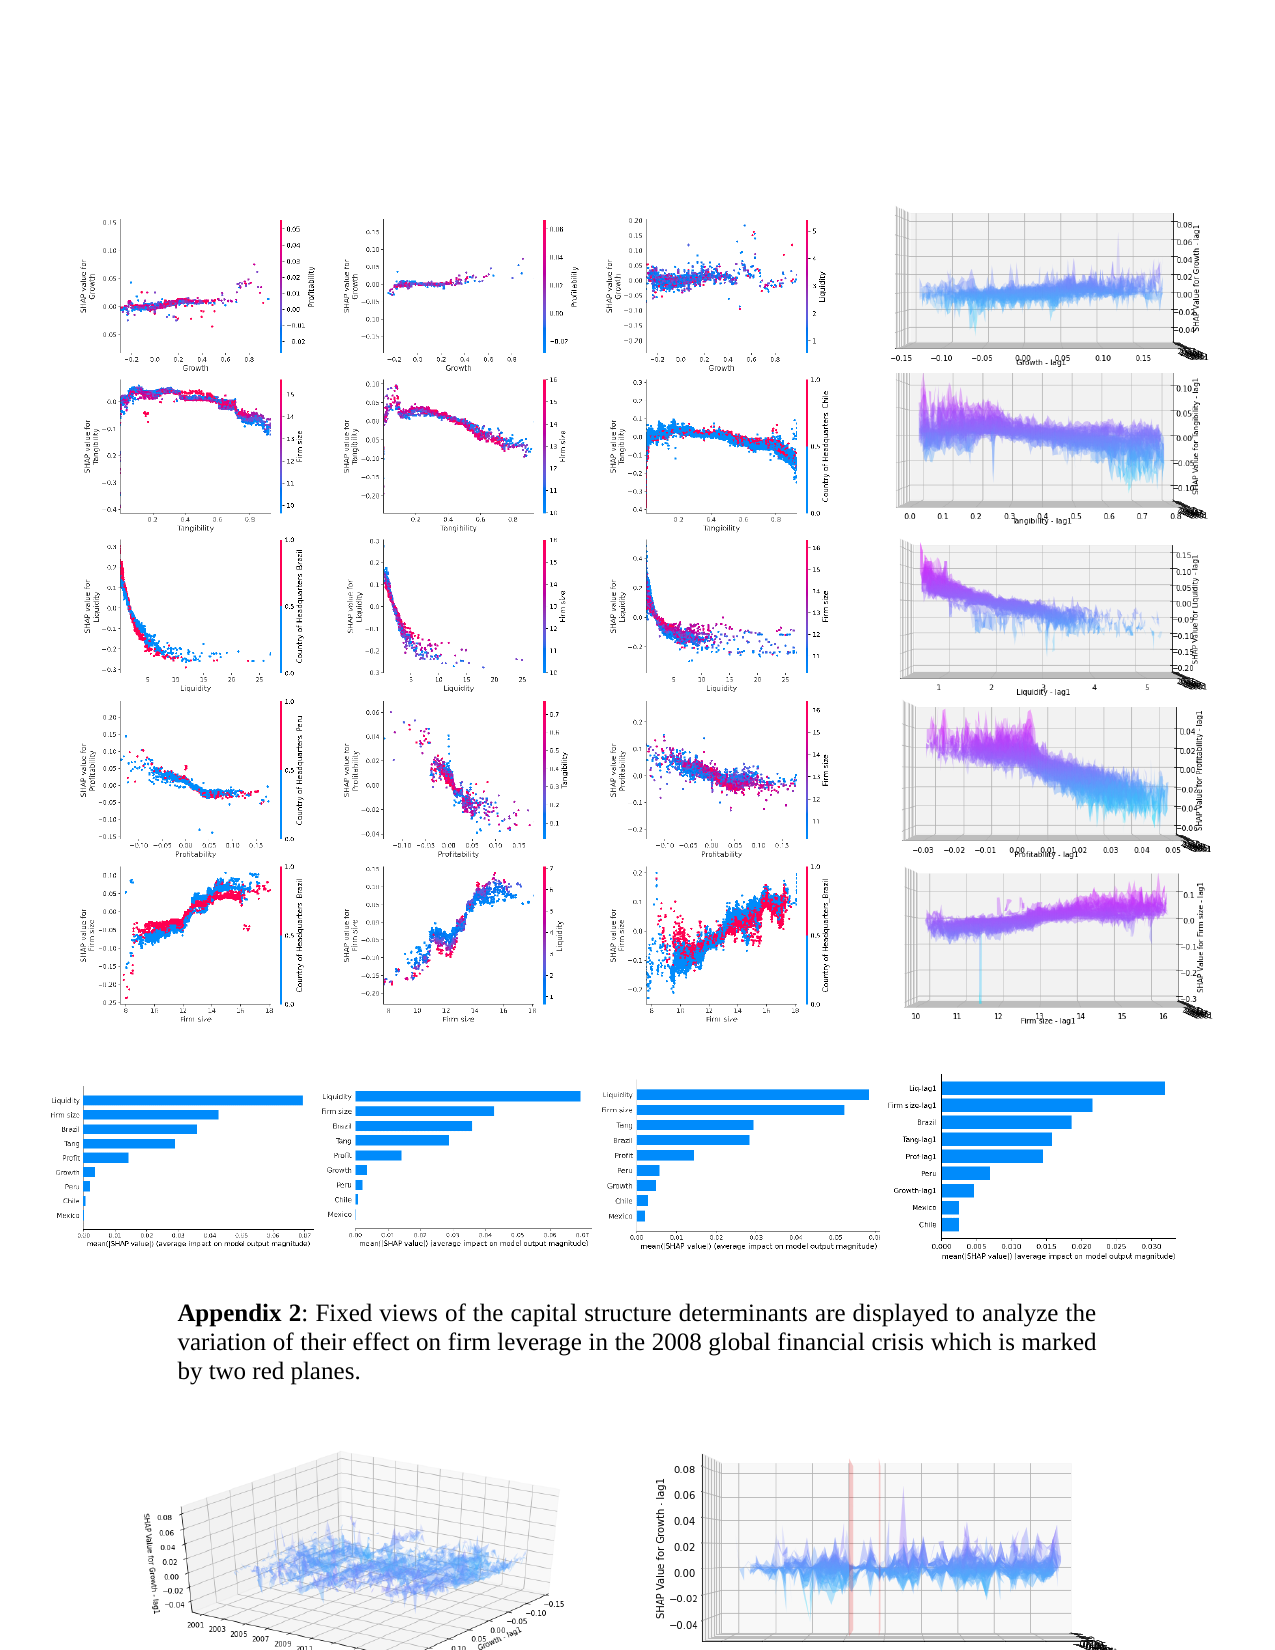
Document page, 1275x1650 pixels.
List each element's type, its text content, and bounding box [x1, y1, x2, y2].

text Appendix 2: Fixed views of the capital structure determinants are displayed to analyze the variation of their effect on firm leverage in the 2008 global financial crisis which is marked by two red planes. [177, 1298, 1098, 1384]
picture [5, 147, 1215, 1033]
picture [648, 1448, 1153, 1650]
picture [140, 1448, 569, 1650]
picture [46, 1055, 1183, 1268]
